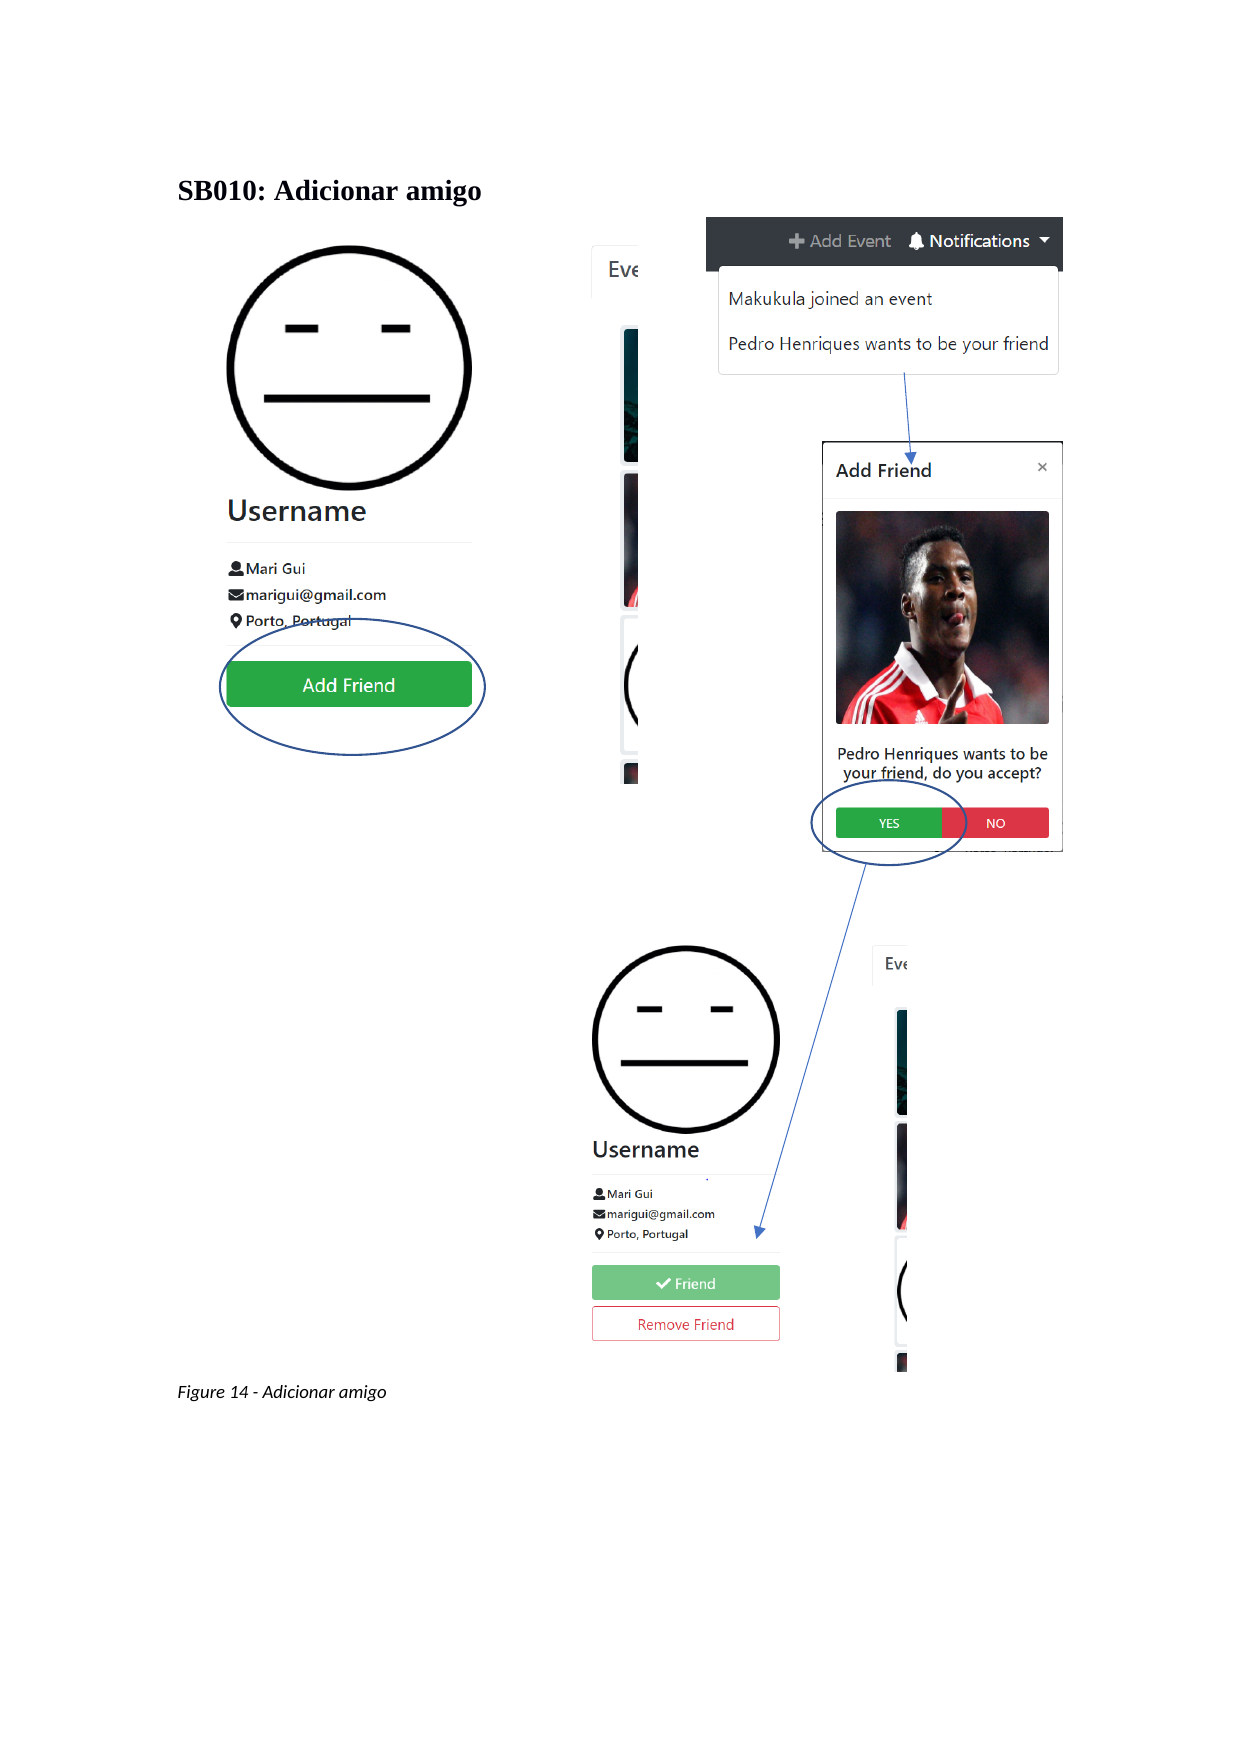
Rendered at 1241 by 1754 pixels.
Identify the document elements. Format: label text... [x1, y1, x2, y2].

picture [706, 217, 1063, 380]
picture [822, 441, 1063, 852]
picture [571, 938, 907, 1372]
text SB010: Adicionar amigo [177, 173, 1063, 206]
picture [822, 782, 965, 852]
picture [177, 216, 638, 784]
